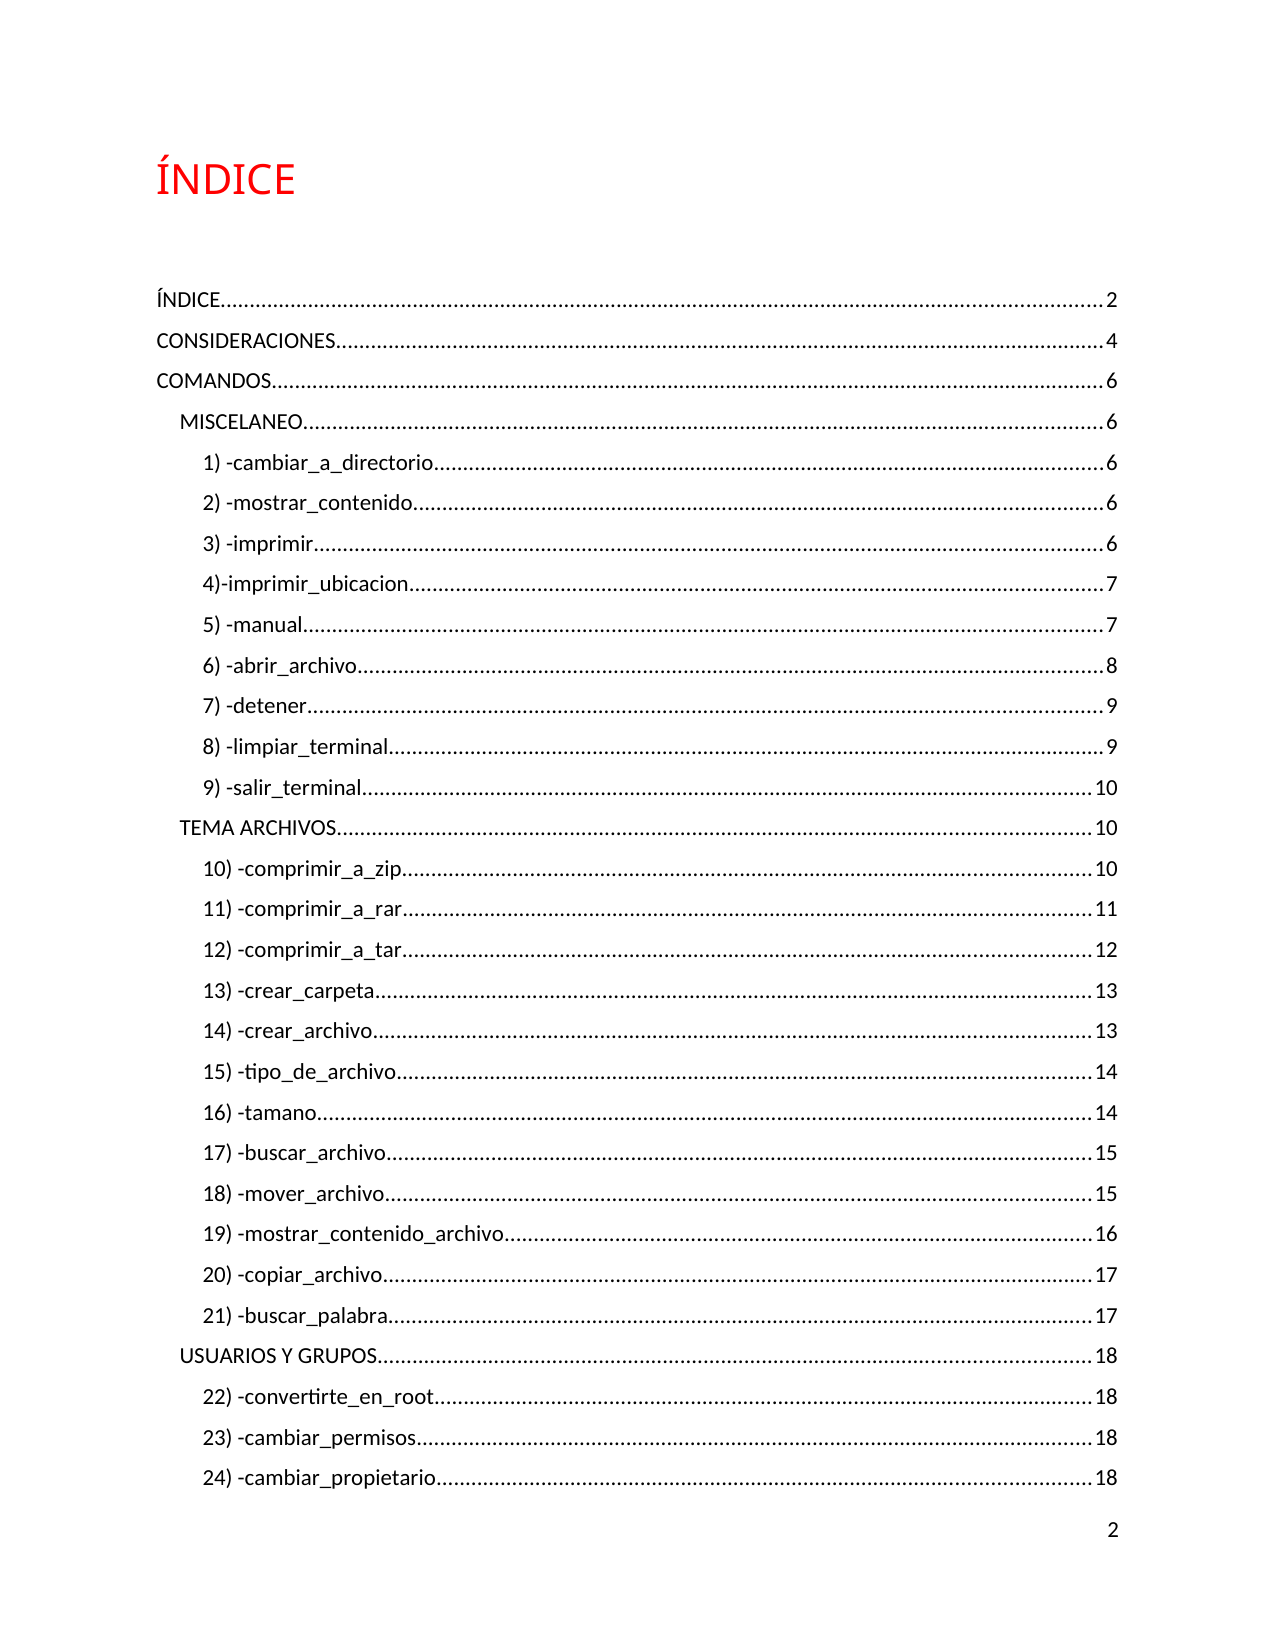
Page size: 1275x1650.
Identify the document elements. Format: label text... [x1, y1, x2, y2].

subtitle ÍNDICE [156, 150, 1118, 207]
